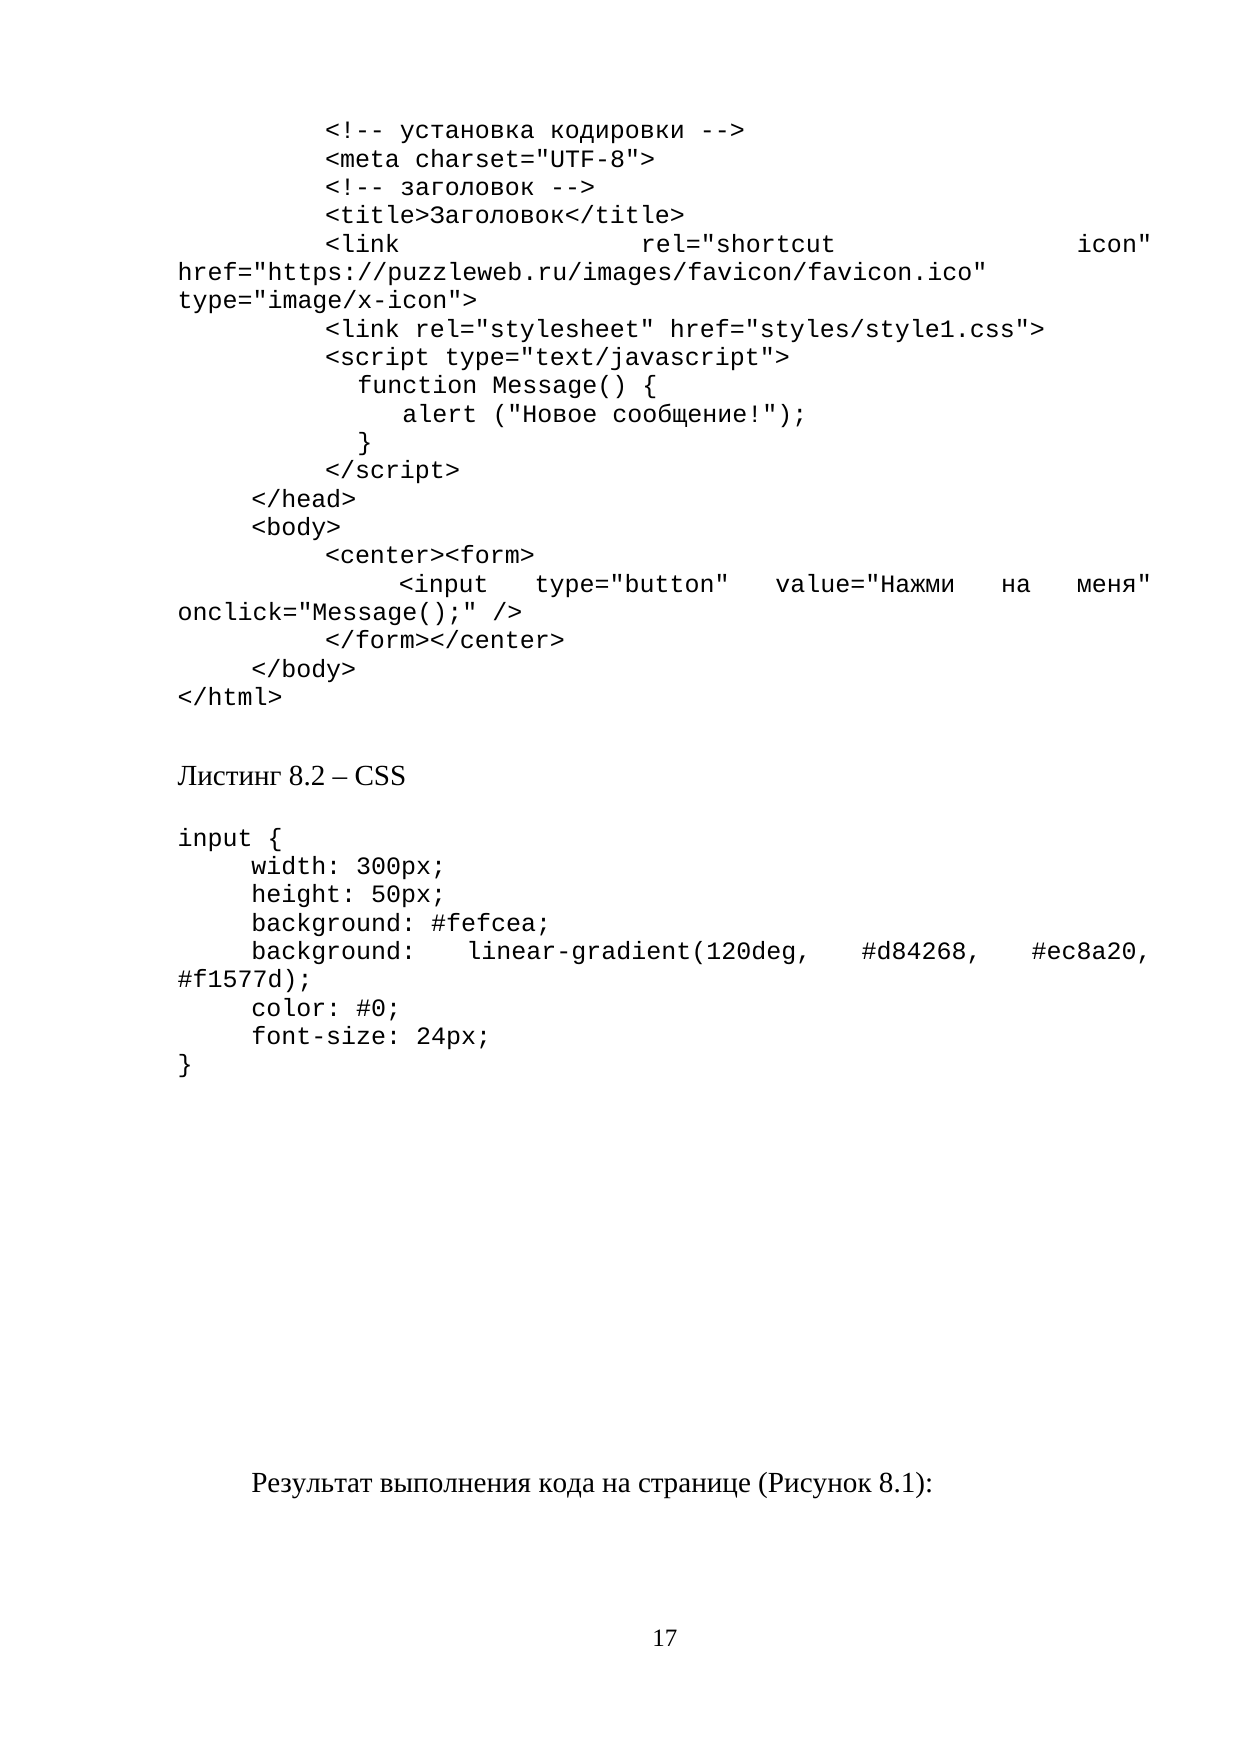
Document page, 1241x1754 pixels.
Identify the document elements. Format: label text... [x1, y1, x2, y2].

text font-size: 24px; [177, 1023, 1152, 1052]
text height: 50px; [177, 882, 1152, 910]
text alert ("Новое сообщение!"); [177, 401, 1152, 430]
text <link rel="stylesheet" href="styles/style1.css"> [177, 316, 1152, 345]
text } [177, 1052, 1152, 1080]
text </head> [177, 486, 1152, 515]
text <title>Заголовок</title> [177, 203, 1152, 231]
text </html> [177, 685, 1152, 713]
text <!-- заголовок --> [177, 175, 1152, 203]
text <body> [177, 515, 1152, 543]
text <!-- установка кодировки --> [177, 118, 1152, 146]
text </script> [177, 458, 1152, 486]
text color: #0; [177, 995, 1152, 1023]
text Листинг 8.2 – CSS [177, 758, 1152, 792]
text <script type="text/javascript"> [177, 345, 1152, 373]
text function Message() { [177, 373, 1152, 401]
text } [177, 430, 1152, 458]
text input { [177, 825, 1152, 853]
text <input type="button" value="Нажми на меня" onclick="Message();" /> [177, 571, 1152, 628]
list Результат выполнения кода на странице (Рисунок 8.1): [177, 1465, 1152, 1499]
text <center><form> [177, 543, 1152, 571]
text <link rel="shortcut icon" href="https://puzzleweb.ru/images/favicon/favicon.ico" type="image/x-icon"> [177, 231, 1152, 316]
text </form></center> [177, 628, 1152, 656]
text background: linear-gradient(120deg, #d84268, #ec8a20, #f1577d); [177, 938, 1152, 995]
text width: 300px; [177, 853, 1152, 882]
text background: #fefcea; [177, 910, 1152, 938]
text <meta charset="UTF-8"> [177, 146, 1152, 175]
text </body> [177, 656, 1152, 685]
